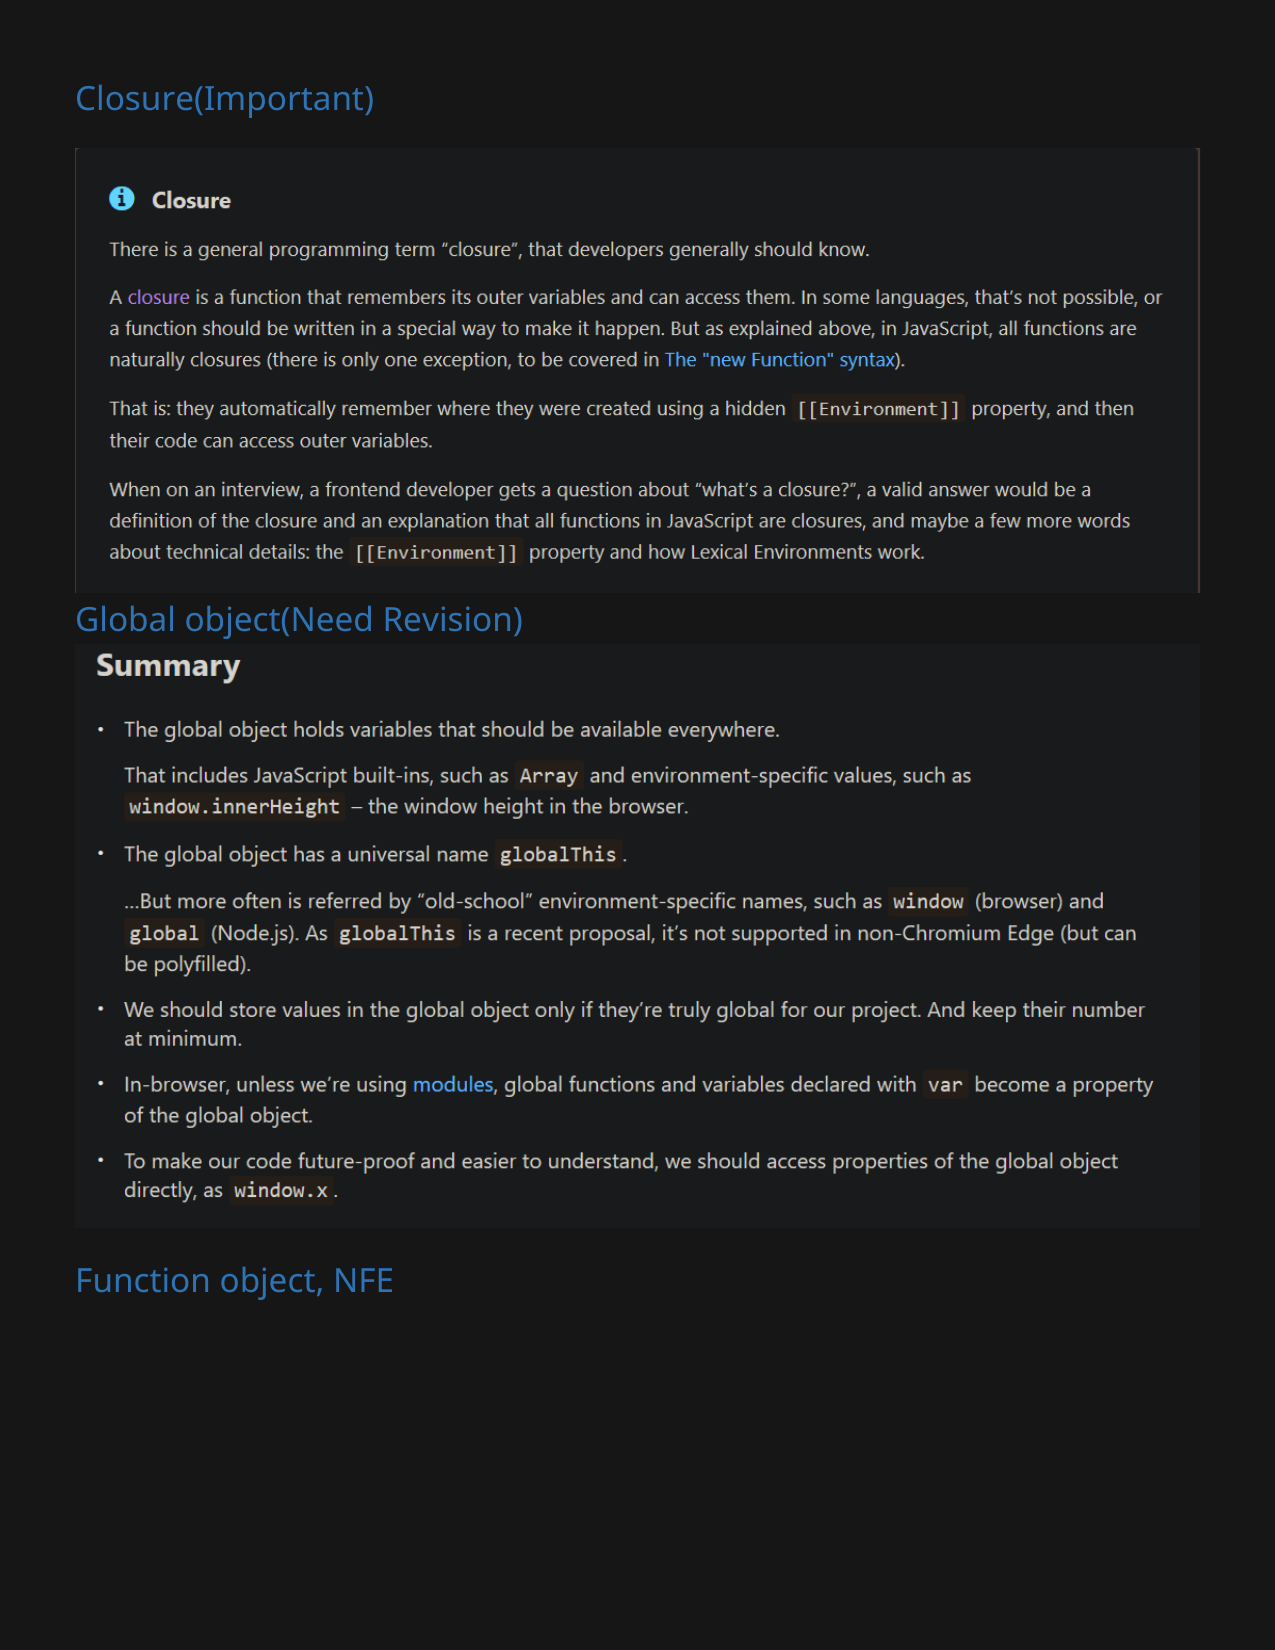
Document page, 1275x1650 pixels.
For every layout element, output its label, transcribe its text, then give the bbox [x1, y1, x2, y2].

picture [75, 644, 1200, 1228]
subtitle Global object(Need Revision) [75, 593, 1200, 644]
subtitle Closure(Important) [75, 75, 1200, 120]
picture [75, 148, 1200, 593]
subtitle Function object, NFE [75, 1257, 1200, 1302]
